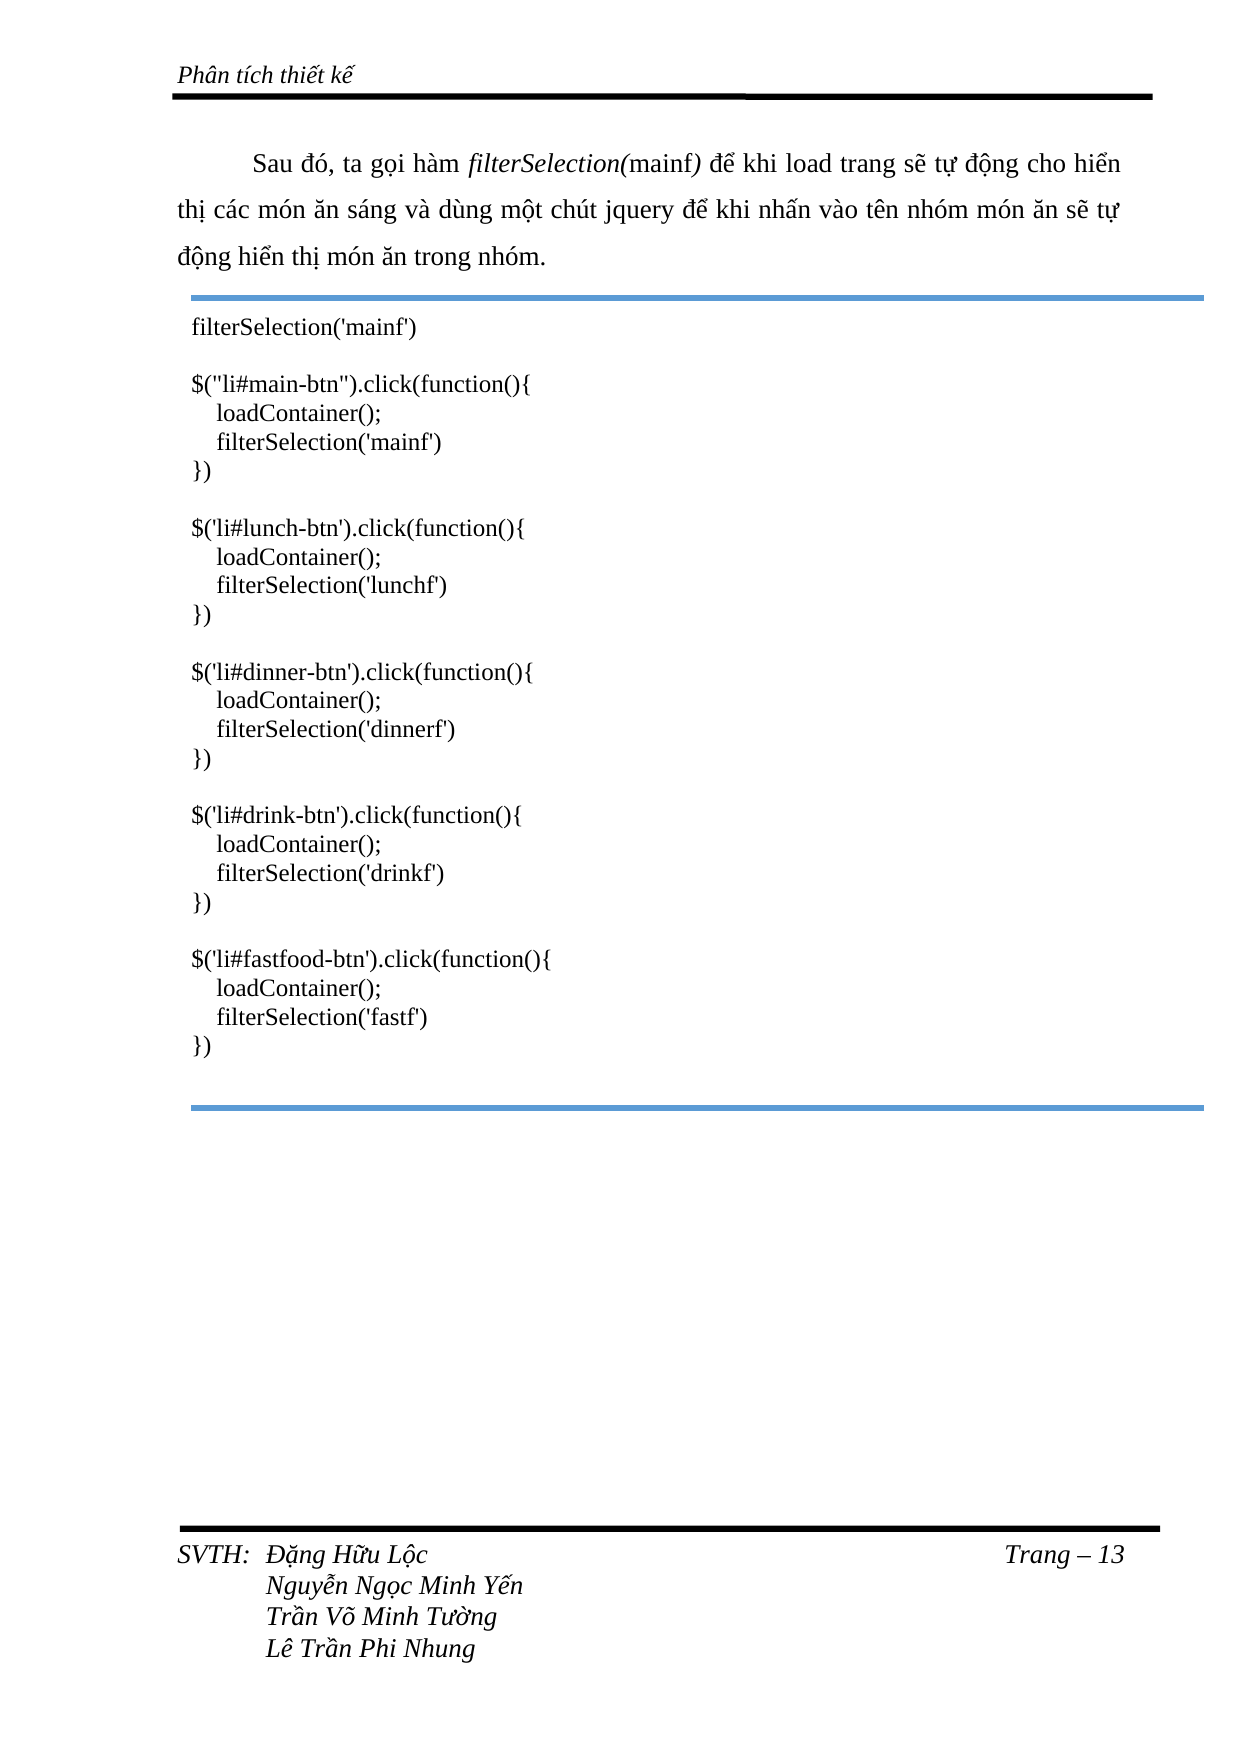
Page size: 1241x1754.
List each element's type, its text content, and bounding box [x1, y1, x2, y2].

text Sau đó, ta gọi hàm filterSelection(mainf) để khi load trang sẽ tự động cho hiển thị các món ăn sáng và dùng một chút jquery để khi nhấn vào tên nhóm món ăn sẽ tự động hiển thị món ăn trong nhóm. [177, 147, 1122, 271]
